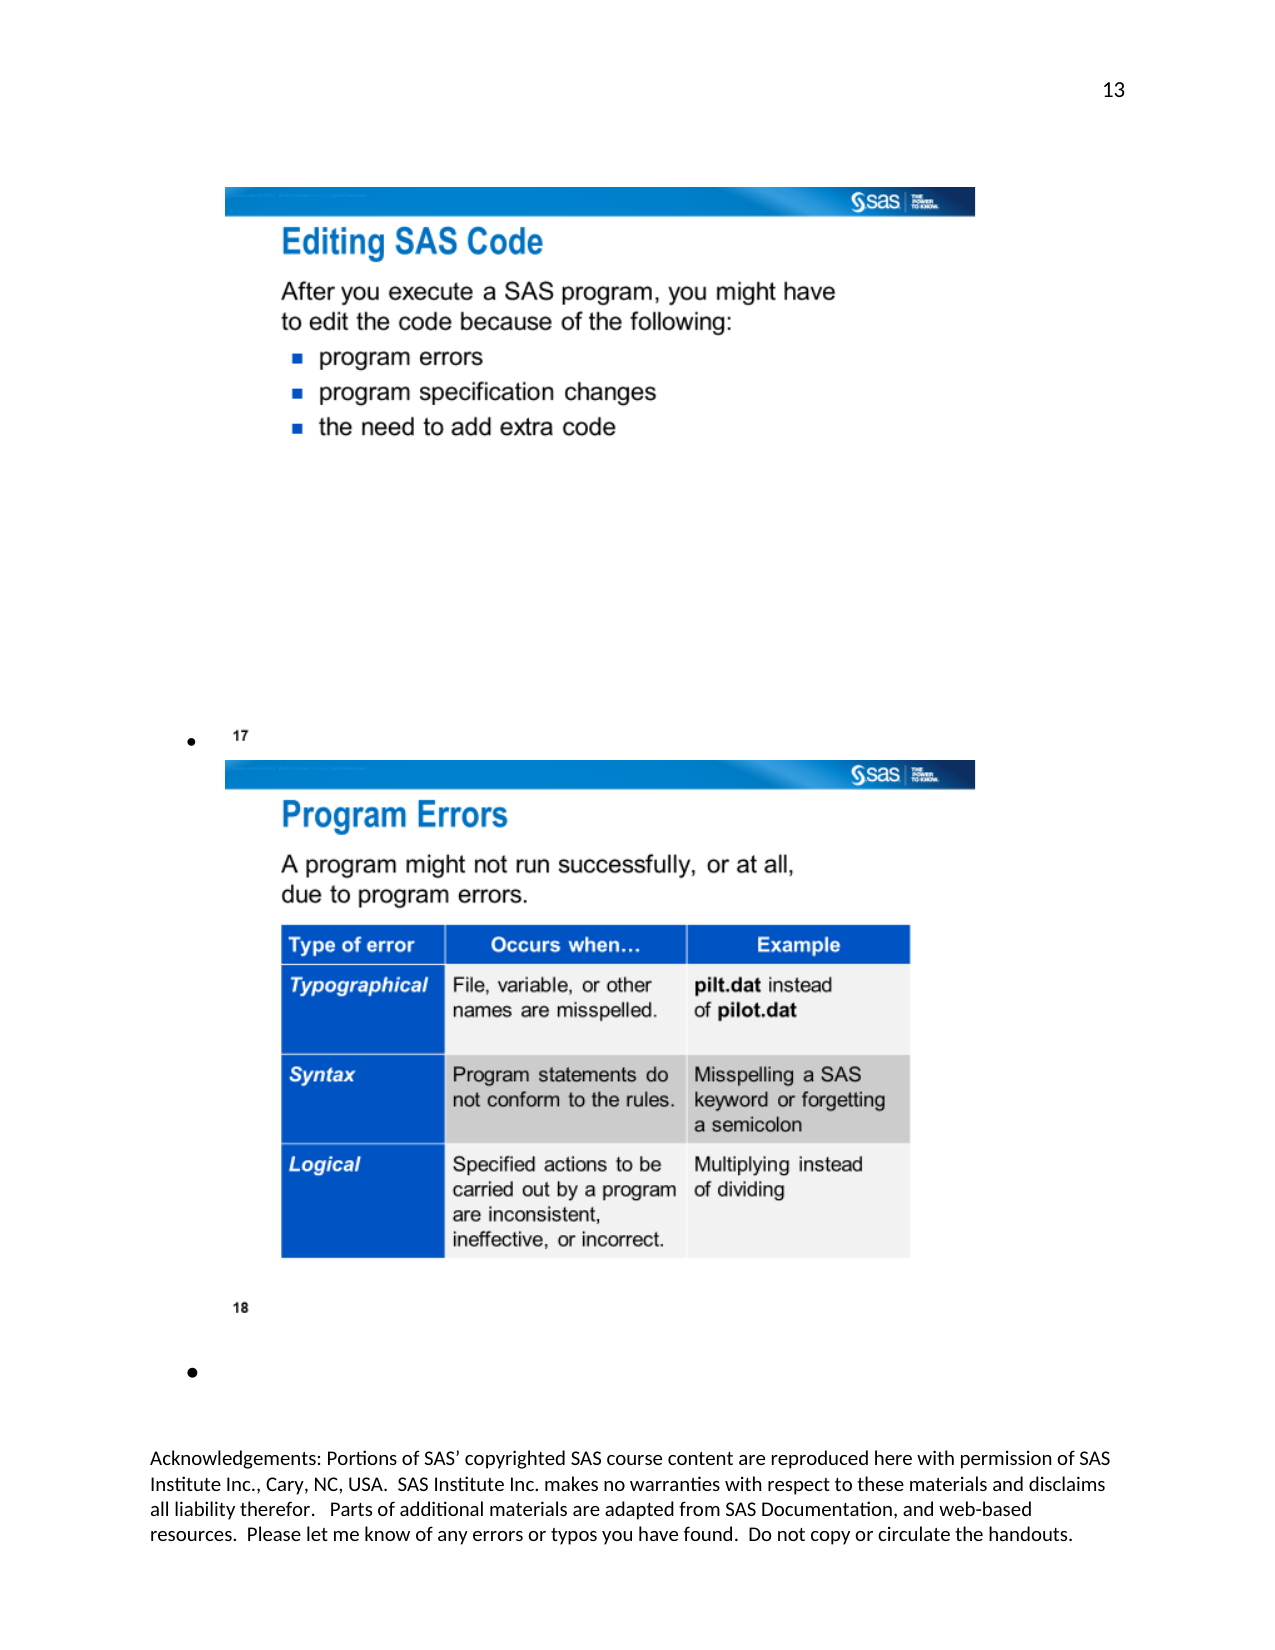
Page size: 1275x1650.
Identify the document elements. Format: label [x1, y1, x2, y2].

picture [225, 760, 976, 1323]
picture [225, 187, 976, 751]
